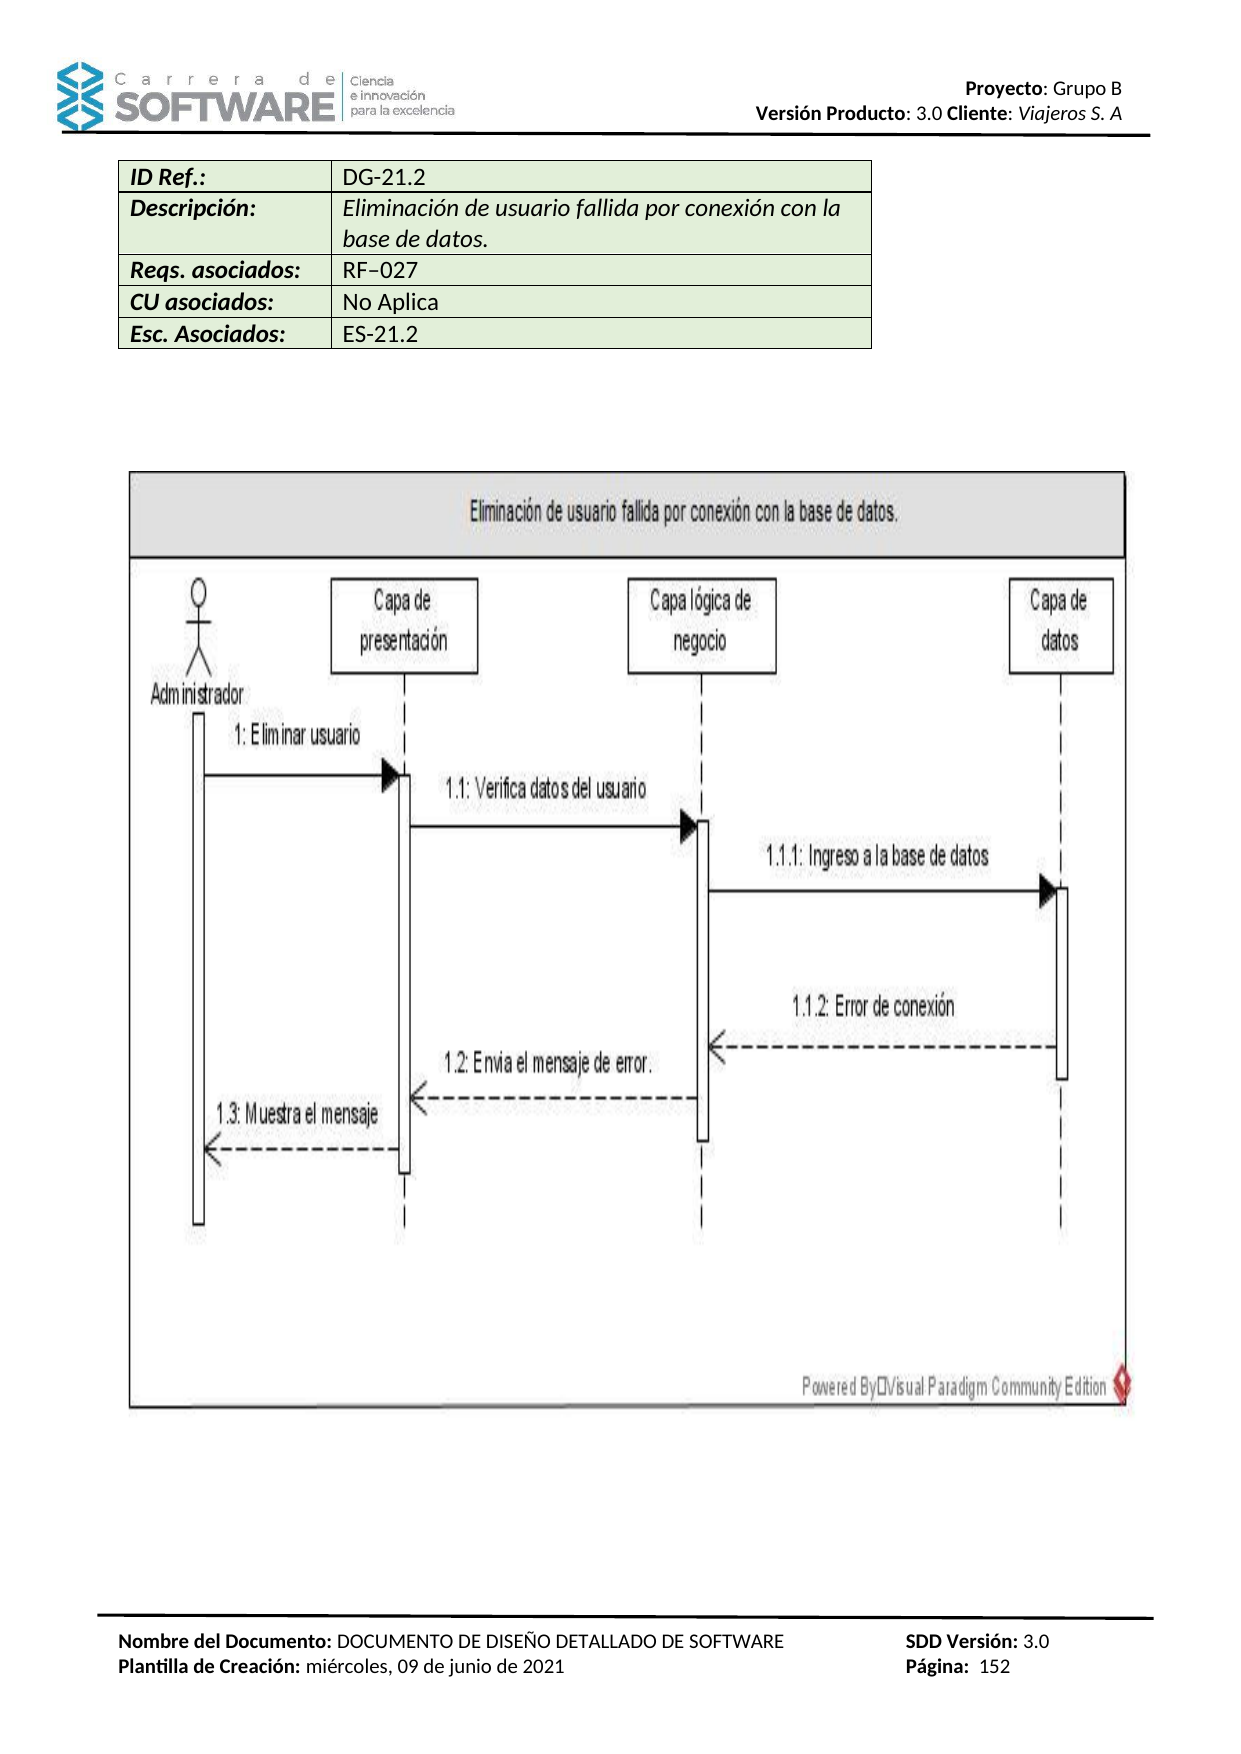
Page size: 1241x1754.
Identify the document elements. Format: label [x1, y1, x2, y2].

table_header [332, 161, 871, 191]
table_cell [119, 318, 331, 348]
picture [118, 471, 1139, 1431]
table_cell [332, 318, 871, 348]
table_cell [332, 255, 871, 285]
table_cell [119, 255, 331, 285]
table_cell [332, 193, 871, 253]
picture [46, 46, 461, 154]
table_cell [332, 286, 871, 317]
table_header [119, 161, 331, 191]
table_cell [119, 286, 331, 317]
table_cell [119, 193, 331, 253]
